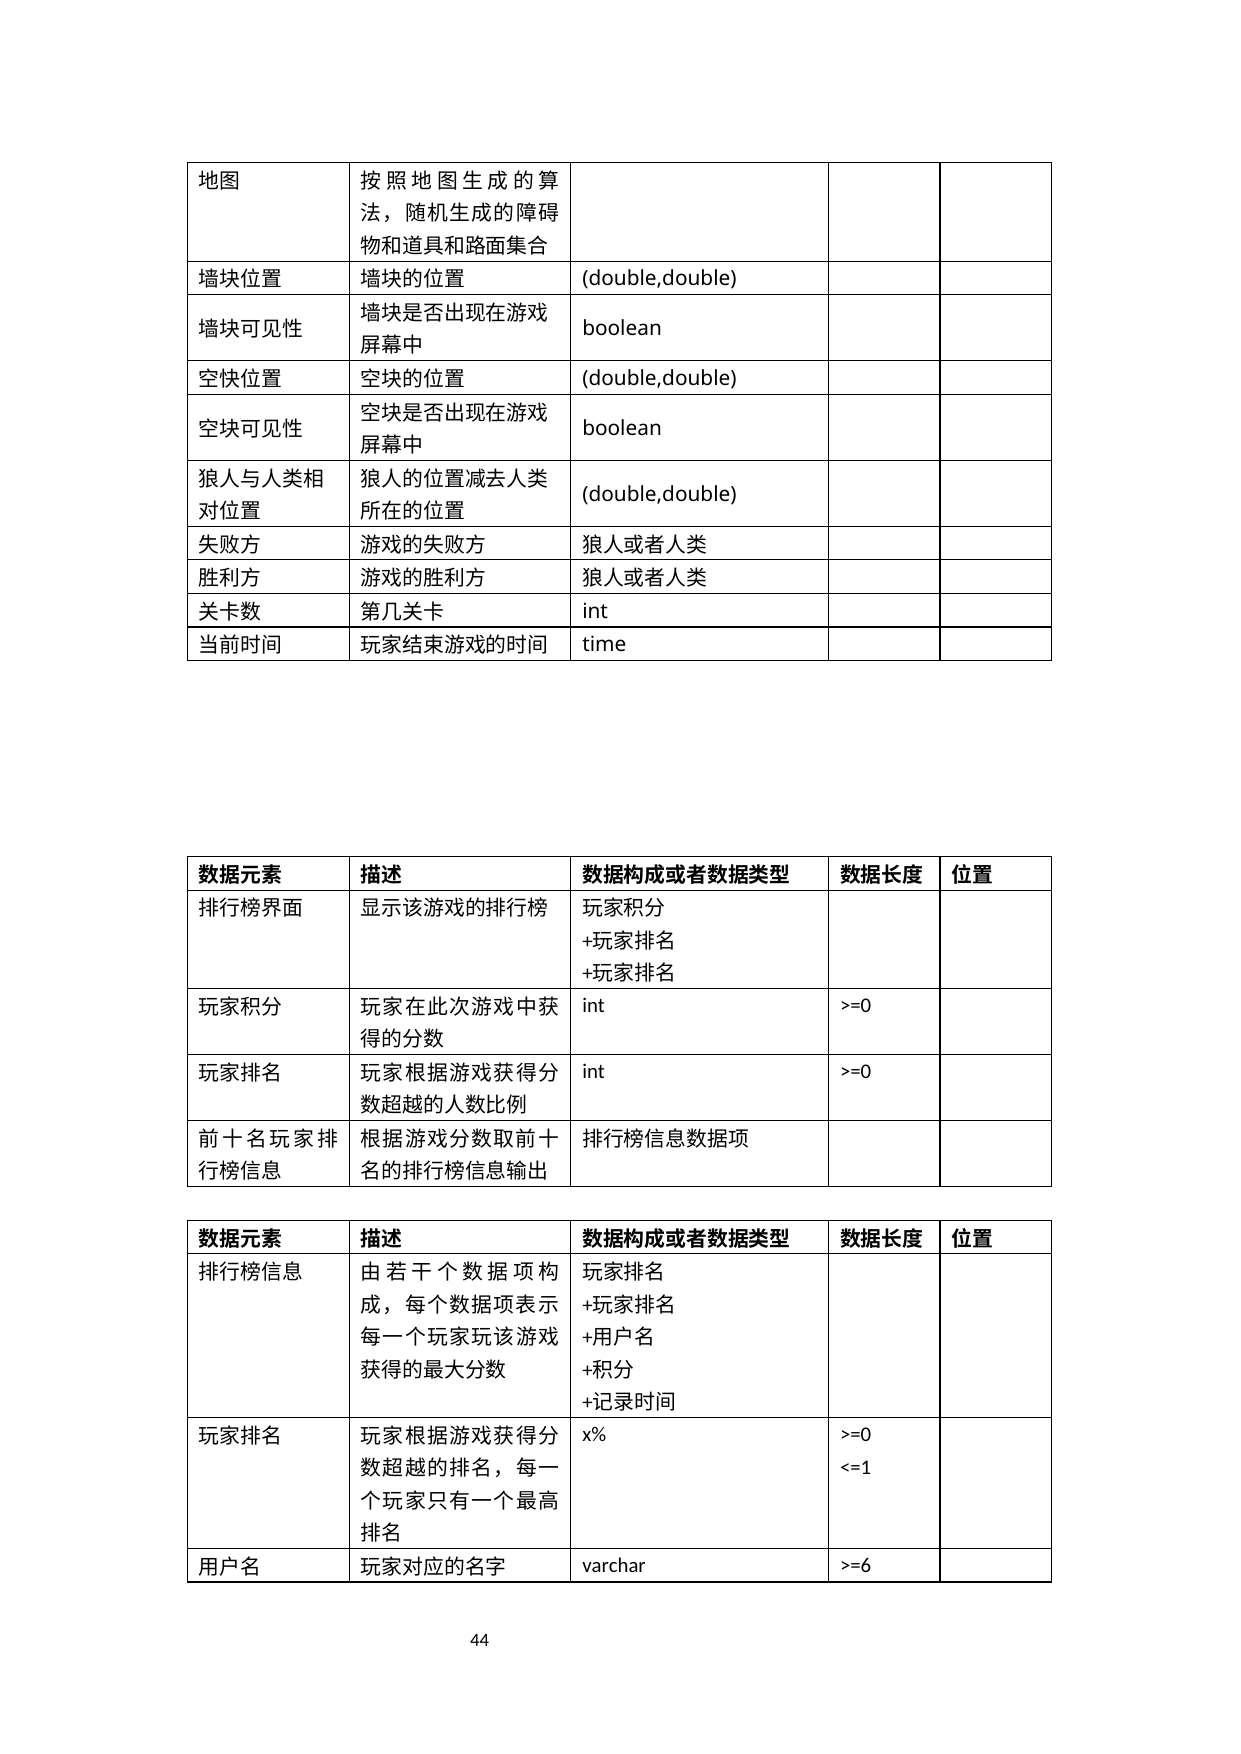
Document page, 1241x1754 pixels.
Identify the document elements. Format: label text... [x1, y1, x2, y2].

table_cell int [571, 989, 828, 1054]
table_cell 墙块可见性 [188, 295, 349, 360]
table_cell 玩家积分 [188, 989, 349, 1054]
table_cell [941, 594, 1051, 626]
table_cell 排行榜信息 [188, 1254, 349, 1417]
table_cell (double,double) [571, 461, 828, 526]
table_cell x% [571, 1418, 828, 1548]
table_cell 关卡数 [188, 594, 349, 626]
table_cell 玩家根据游戏获得分数超越的人数比例 [350, 1055, 570, 1120]
table_cell [941, 295, 1051, 360]
table_cell [941, 163, 1051, 261]
table_cell 玩家根据游戏获得分数超越的排名，每一个玩家只有一个最高排名 [350, 1418, 570, 1548]
table_cell [829, 560, 939, 593]
table_header 位置 [941, 857, 1051, 889]
table_header 数据元素 [188, 857, 349, 889]
table_cell 排行榜界面 [188, 891, 349, 988]
table_cell 胜利方 [188, 560, 349, 593]
table_cell >=6 <=20 [829, 1549, 939, 1581]
table_cell 玩家结束游戏的时间 [350, 628, 570, 660]
table_cell 狼人与人类相对位置 [188, 461, 349, 526]
table_cell [941, 361, 1051, 394]
table_cell [941, 461, 1051, 526]
table_cell 狼人或者人类 [571, 560, 828, 593]
table_cell 玩家排名 [188, 1418, 349, 1548]
table_cell [941, 527, 1051, 559]
table_cell 空块的位置 [350, 361, 570, 394]
table_cell [941, 1549, 1051, 1581]
table_cell >=0 <=1 [829, 1418, 939, 1548]
table_cell 狼人或者人类 [571, 527, 828, 559]
table_cell [941, 1254, 1051, 1417]
table_cell [941, 989, 1051, 1054]
table_cell 用户名 [188, 1549, 349, 1581]
table_cell 墙块是否出现在游戏屏幕中 [350, 295, 570, 360]
table_cell 玩家积分 +玩家排名 +玩家排名 [571, 891, 828, 988]
table_cell 按照地图生成的算法，随机生成的障碍物和道具和路面集合 [350, 163, 570, 261]
table_cell 狼人的位置减去人类所在的位置 [350, 461, 570, 526]
table_cell (double,double) [571, 361, 828, 394]
table_cell 前十名玩家排行榜信息 [188, 1121, 349, 1186]
table_cell [829, 628, 939, 660]
table_cell 玩家对应的名字 [350, 1549, 570, 1581]
table_cell [941, 1055, 1051, 1120]
table_header 描述 [350, 1221, 570, 1253]
table_cell [571, 163, 828, 261]
table_cell 失败方 [188, 527, 349, 559]
table_cell >=0 [829, 989, 939, 1054]
table_cell [941, 262, 1051, 294]
table_header 数据构成或者数据类型 [571, 1221, 828, 1253]
table_cell [941, 891, 1051, 988]
table_cell [829, 1254, 939, 1417]
table_cell int [571, 1055, 828, 1120]
table_cell 根据游戏分数取前十名的排行榜信息输出 [350, 1121, 570, 1186]
table_header 数据长度 [829, 1221, 939, 1253]
table_cell 空块是否出现在游戏屏幕中 [350, 395, 570, 460]
table_cell 第几关卡 [350, 594, 570, 626]
table_cell >=0 [829, 1055, 939, 1120]
table_cell [941, 560, 1051, 593]
table_cell [941, 395, 1051, 460]
table_cell 由若干个数据项构成，每个数据项表示每一个玩家玩该游戏获得的最大分数 [350, 1254, 570, 1417]
table_cell [829, 1121, 939, 1186]
table_cell [829, 891, 939, 988]
table_cell [829, 262, 939, 294]
table_header 描述 [350, 857, 570, 889]
table_cell [829, 395, 939, 460]
table_header 数据长度 [829, 857, 939, 889]
table_cell 排行榜信息数据项 [571, 1121, 828, 1186]
table_cell [941, 1121, 1051, 1186]
table_cell boolean [571, 295, 828, 360]
table_cell [941, 628, 1051, 660]
table_cell (double,double) [571, 262, 828, 294]
table_cell 地图 [188, 163, 349, 261]
table_cell 墙块的位置 [350, 262, 570, 294]
table_cell 游戏的失败方 [350, 527, 570, 559]
table_cell 空快位置 [188, 361, 349, 394]
table_cell 显示该游戏的排行榜 [350, 891, 570, 988]
table_cell boolean [571, 395, 828, 460]
table_cell [829, 461, 939, 526]
table_cell 空块可见性 [188, 395, 349, 460]
table_cell [829, 361, 939, 394]
table_cell [829, 295, 939, 360]
table_cell 当前时间 [188, 628, 349, 660]
table_cell [941, 1418, 1051, 1548]
table_cell 玩家排名 +玩家排名 +用户名 +积分 +记录时间 [571, 1254, 828, 1417]
table_cell varchar [571, 1549, 828, 1581]
table_header 数据元素 [188, 1221, 349, 1253]
table_header 位置 [941, 1221, 1051, 1253]
table_cell 玩家在此次游戏中获得的分数 [350, 989, 570, 1054]
table_cell [829, 163, 939, 261]
table_cell [829, 527, 939, 559]
table_header 数据构成或者数据类型 [571, 857, 828, 889]
table_cell [829, 594, 939, 626]
table_cell time [571, 628, 828, 660]
table_cell 游戏的胜利方 [350, 560, 570, 593]
table_cell 玩家排名 [188, 1055, 349, 1120]
table_cell int [571, 594, 828, 626]
table_cell 墙块位置 [188, 262, 349, 294]
